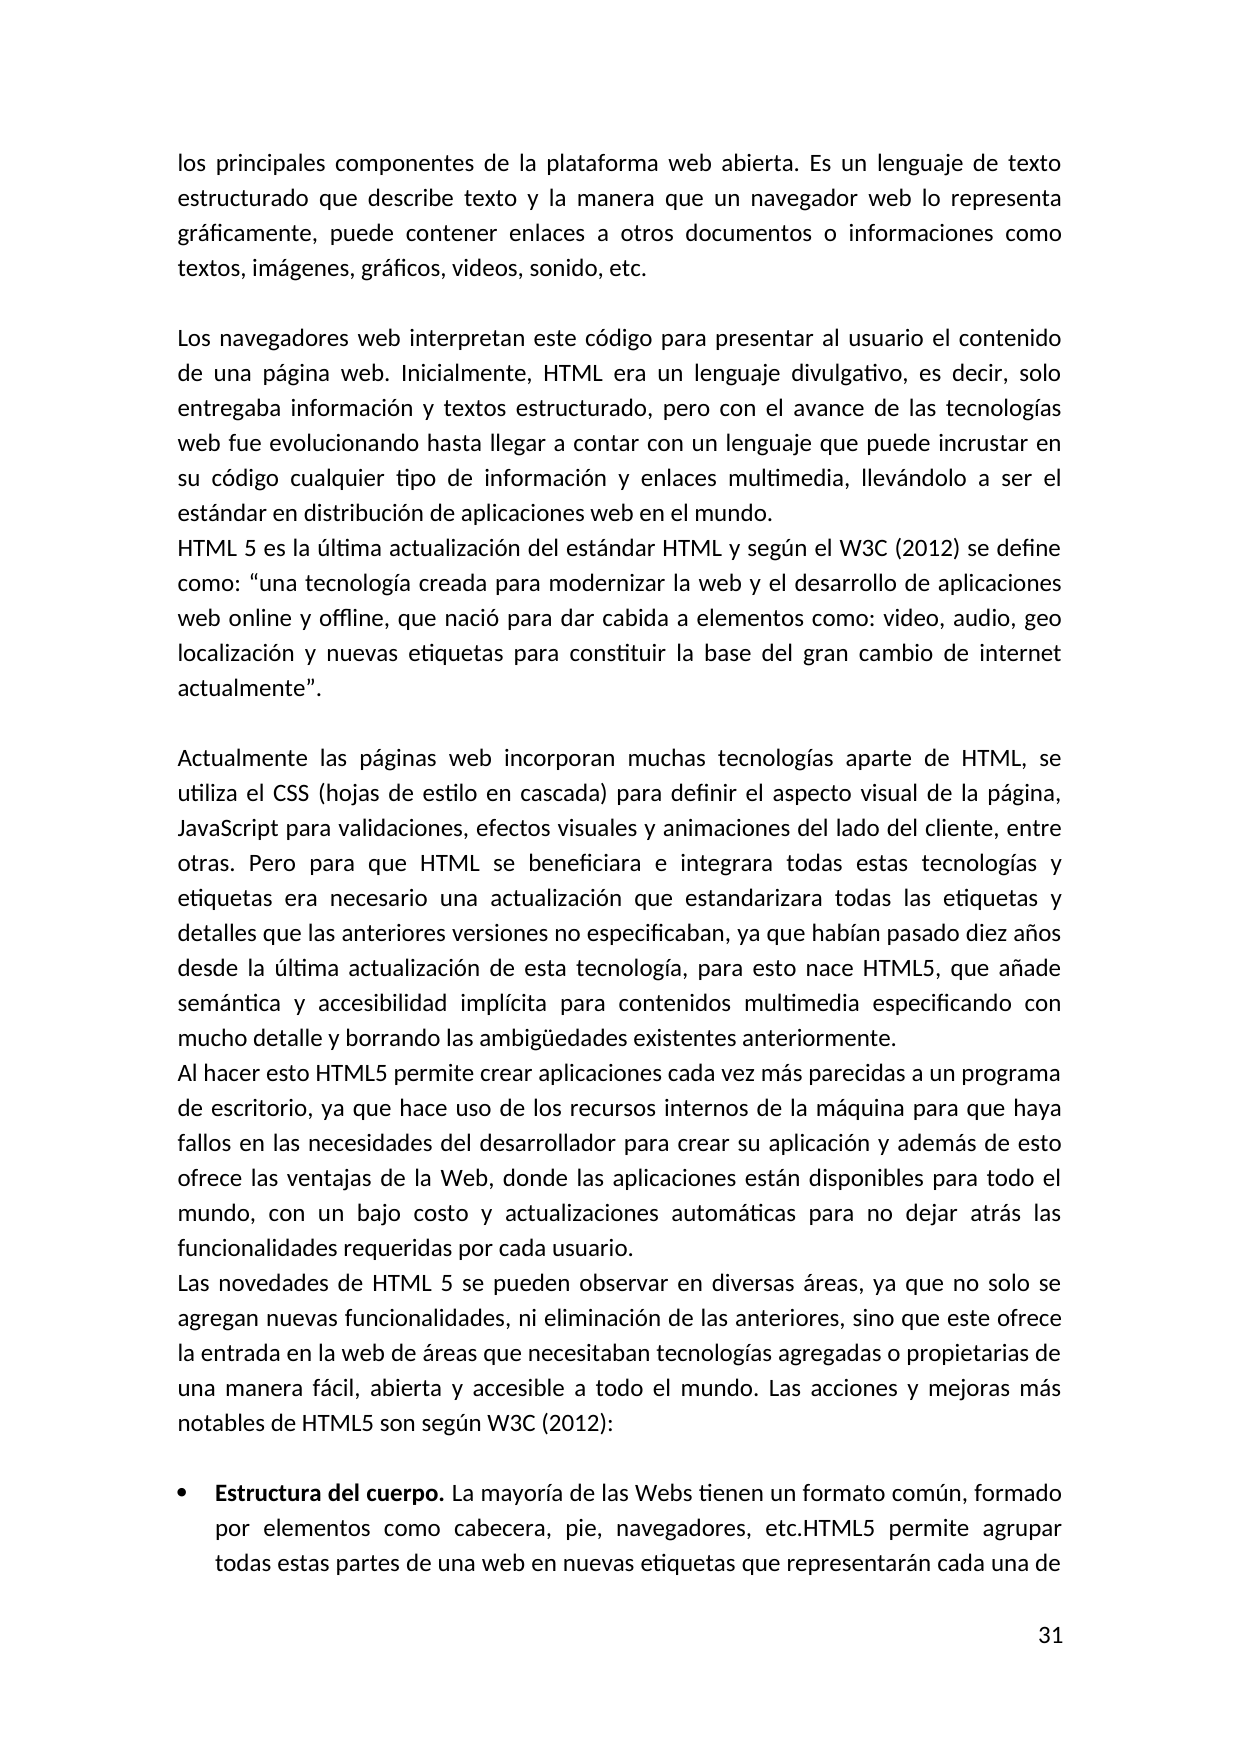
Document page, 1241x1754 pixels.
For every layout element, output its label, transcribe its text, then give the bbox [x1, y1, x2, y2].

list HTML 5 es la última actualización del estándar HTML y según el W3C (2012) se define como: “una tecnología creada para modernizar la web y el desarrollo de aplicaciones web online y offline, que nació para dar cabida a elementos como: video, audio, geo localización y nuevas etiquetas para constituir la base del gran cambio de internet actualmente”. [177, 533, 1063, 703]
list Los navegadores web interpretan este código para presentar al usuario el contenido de una página web. Inicialmente, HTML era un lenguaje divulgativo, es decir, solo entregaba información y textos estructurado, pero con el avance de las tecnologías web fue evolucionando hasta llegar a contar con un lenguaje que puede incrustar en su código cualquier tipo de información y enlaces multimedia, llevándolo a ser el estándar en distribución de aplicaciones web en el mundo. [177, 323, 1063, 528]
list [177, 148, 1063, 283]
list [177, 1478, 1063, 1578]
list Actualmente las páginas web incorporan muchas tecnologías aparte de HTML, se utiliza el CSS (hojas de estilo en cascada) para definir el aspecto visual de la página, JavaScript para validaciones, efectos visuales y animaciones del lado del cliente, entre otras. Pero para que HTML se beneficiara e integrara todas estas tecnologías y etiquetas era necesario una actualización que estandarizara todas las etiquetas y detalles que las anteriores versiones no especificaban, ya que habían pasado diez años desde la última actualización de esta tecnología, para esto nace HTML5, que añade semántica y accesibilidad implícita para contenidos multimedia especificando con mucho detalle y borrando las ambigüedades existentes anteriormente. [177, 743, 1063, 1053]
list Al hacer esto HTML5 permite crear aplicaciones cada vez más parecidas a un programa de escritorio, ya que hace uso de los recursos internos de la máquina para que haya fallos en las necesidades del desarrollador para crear su aplicación y además de esto ofrece las ventajas de la Web, donde las aplicaciones están disponibles para todo el mundo, con un bajo costo y actualizaciones automáticas para no dejar atrás las funcionalidades requeridas por cada usuario. [177, 1058, 1063, 1263]
list Las novedades de HTML 5 se pueden observar en diversas áreas, ya que no solo se agregan nuevas funcionalidades, ni eliminación de las anteriores, sino que este ofrece la entrada en la web de áreas que necesitaban tecnologías agregadas o propietarias de una manera fácil, abierta y accesible a todo el mundo. Las acciones y mejoras más notables de HTML5 son según W3C (2012): [177, 1268, 1063, 1438]
